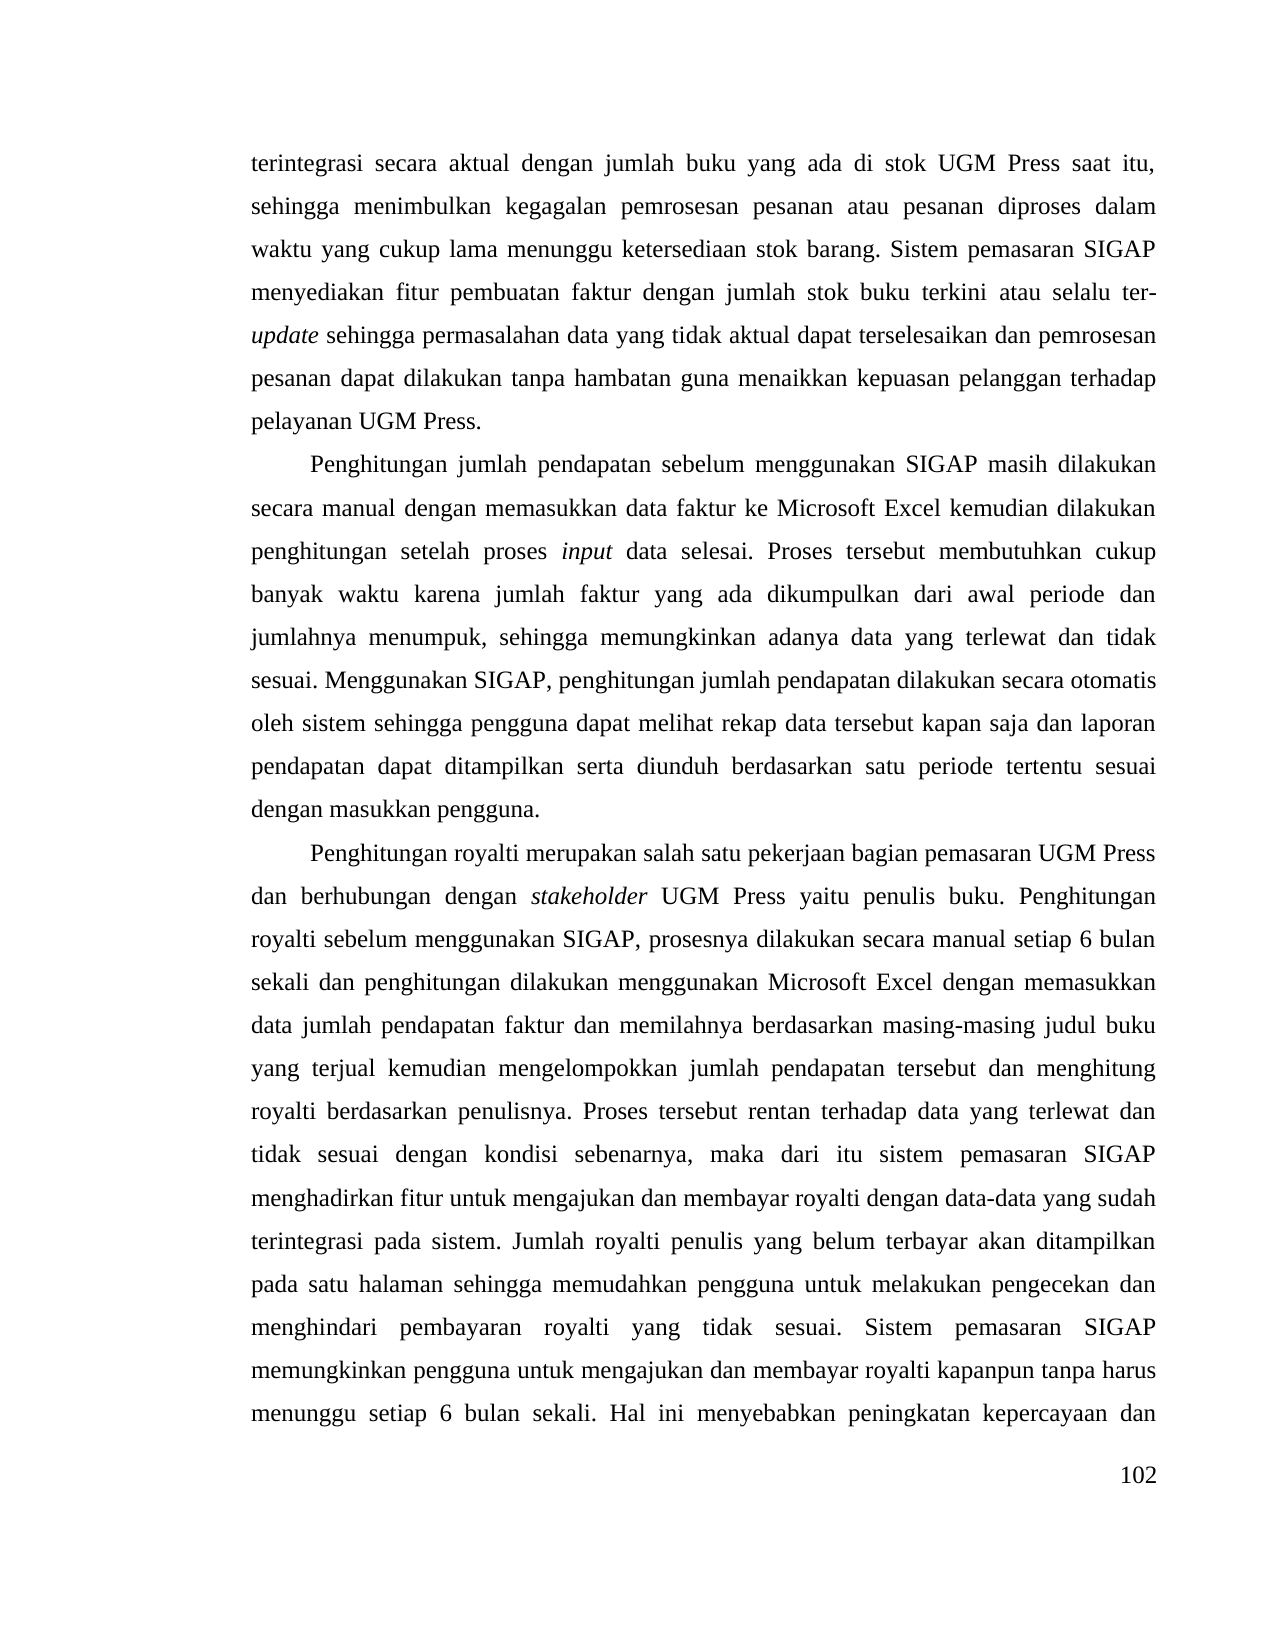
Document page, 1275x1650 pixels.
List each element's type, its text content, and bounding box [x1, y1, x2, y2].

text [251, 148, 1157, 435]
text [251, 838, 1157, 1427]
text Penghitungan jumlah pendapatan sebelum menggunakan SIGAP masih dilakukan secara manual dengan memasukkan data faktur ke Microsoft Excel kemudian dilakukan penghitungan setelah proses input data selesai. Proses tersebut membutuhkan cukup banyak waktu karena jumlah faktur yang ada dikumpulkan dari awal periode dan jumlahnya menumpuk, sehingga memungkinkan adanya data yang terlewat dan tidak sesuai. Menggunakan SIGAP, penghitungan jumlah pendapatan dilakukan secara otomatis oleh sistem sehingga pengguna dapat melihat rekap data tersebut kapan saja dan laporan pendapatan dapat ditampilkan serta diunduh berdasarkan satu periode tertentu sesuai dengan masukkan pengguna. [251, 449, 1157, 823]
